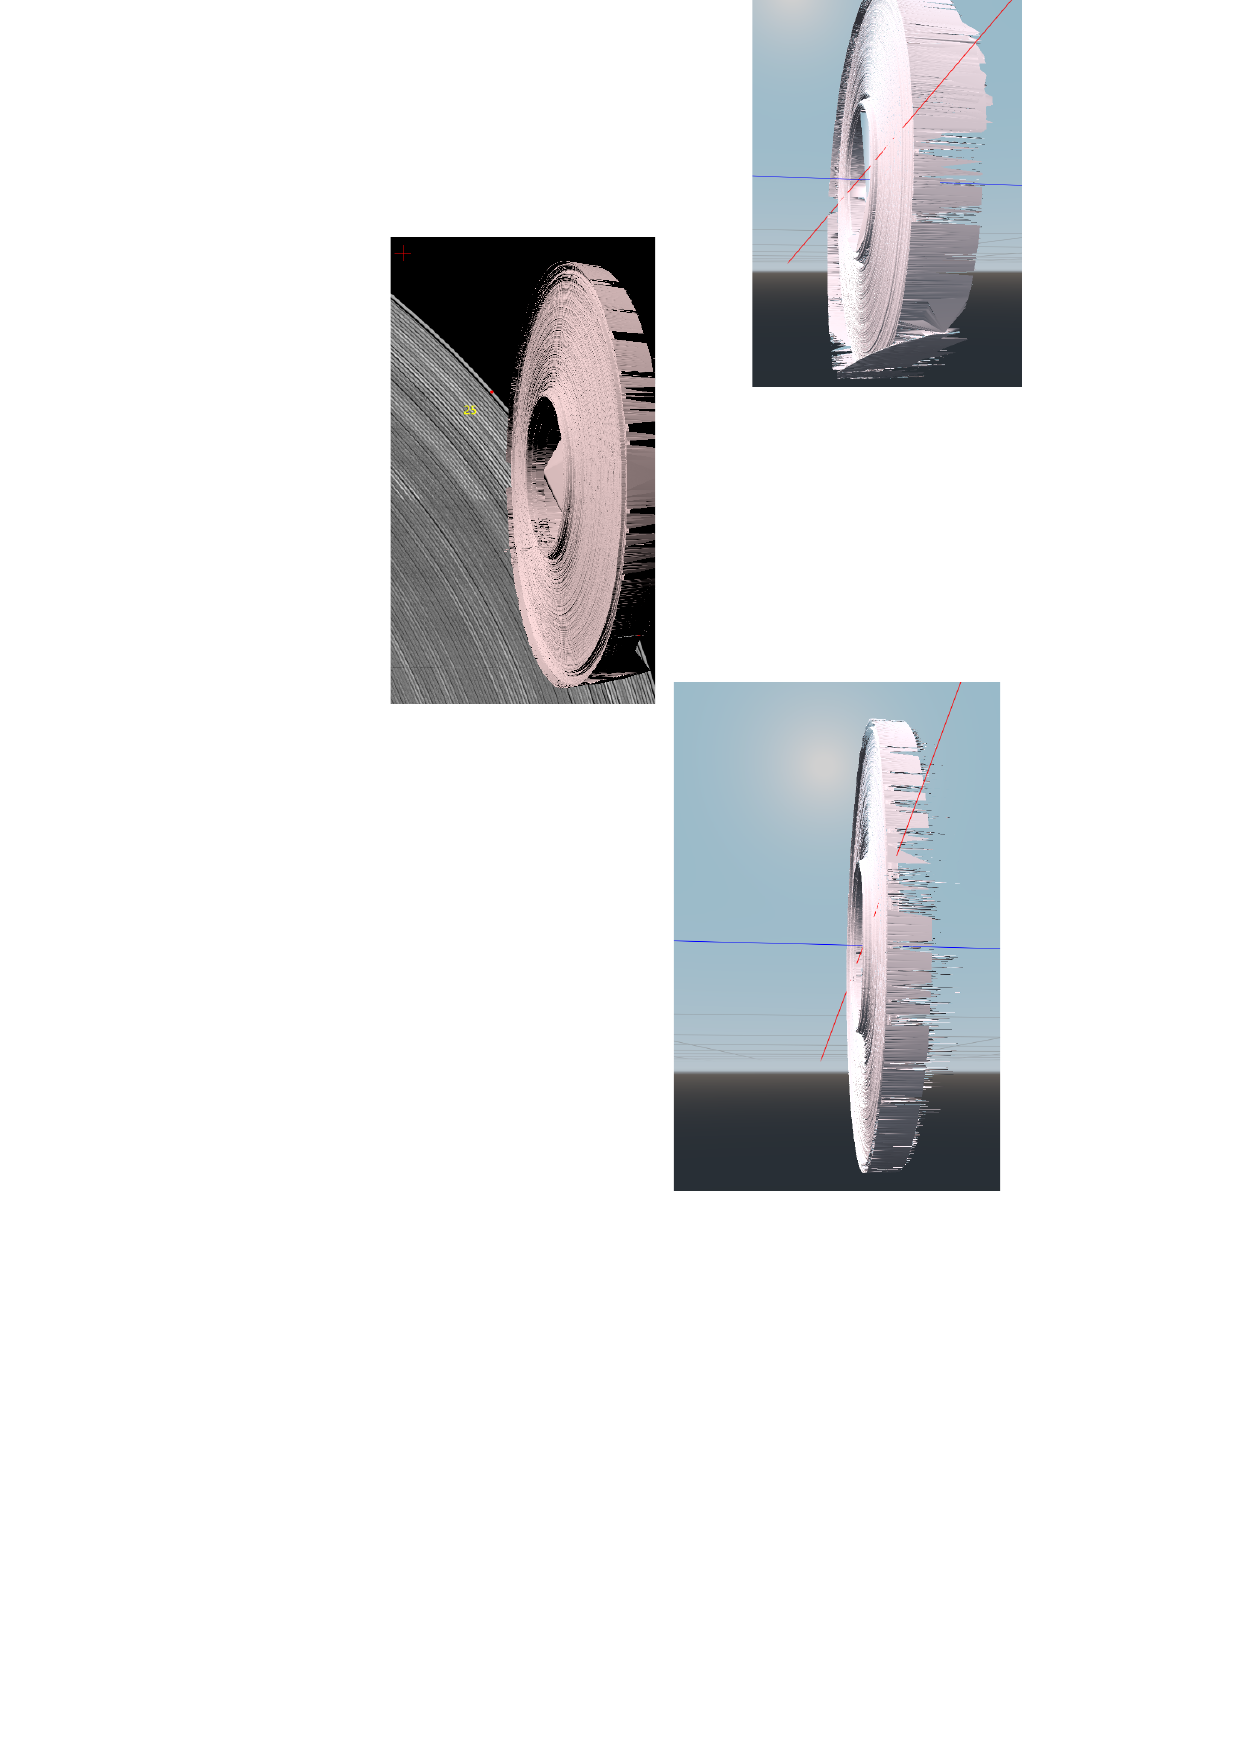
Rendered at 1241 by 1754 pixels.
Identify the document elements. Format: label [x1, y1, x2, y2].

picture [673, 682, 1001, 1191]
picture [752, 0, 1022, 387]
picture [390, 237, 655, 704]
